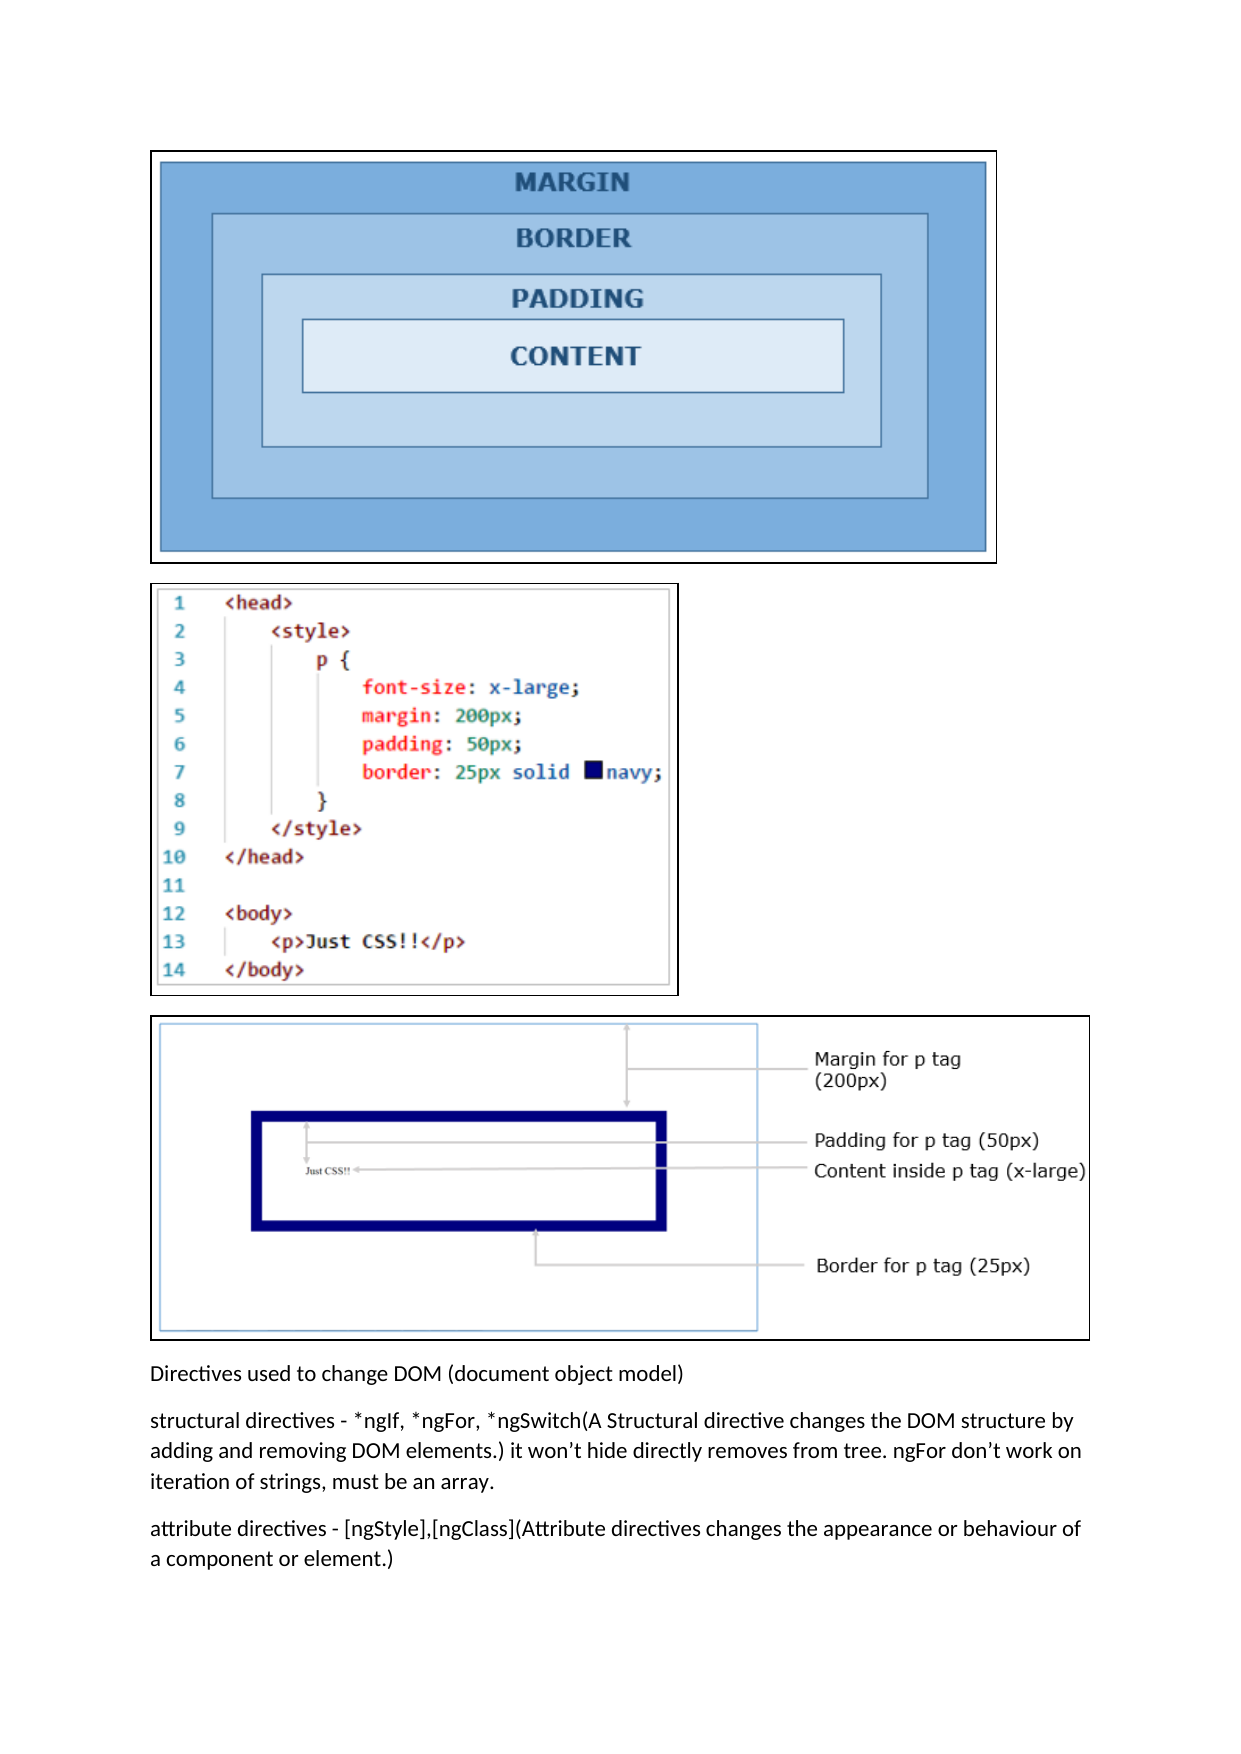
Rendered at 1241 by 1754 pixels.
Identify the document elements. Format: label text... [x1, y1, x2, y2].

picture [152, 1017, 1089, 1339]
text structural directives - *ngIf, *ngFor, *ngSwitch(A Structural directive changes the DOM structure by adding and removing DOM elements.) it won’t hide directly removes from tree. ngFor don’t work on iteration of strings, must be an array. [150, 1406, 1090, 1495]
picture [152, 152, 996, 562]
text attribute directives - [ngStyle],[ngClass](Attribute directives changes the appearance or behaviour of a component or element.) [150, 1514, 1090, 1572]
picture [152, 584, 677, 995]
text Directives used to change DOM (document object model) [150, 1359, 1090, 1387]
